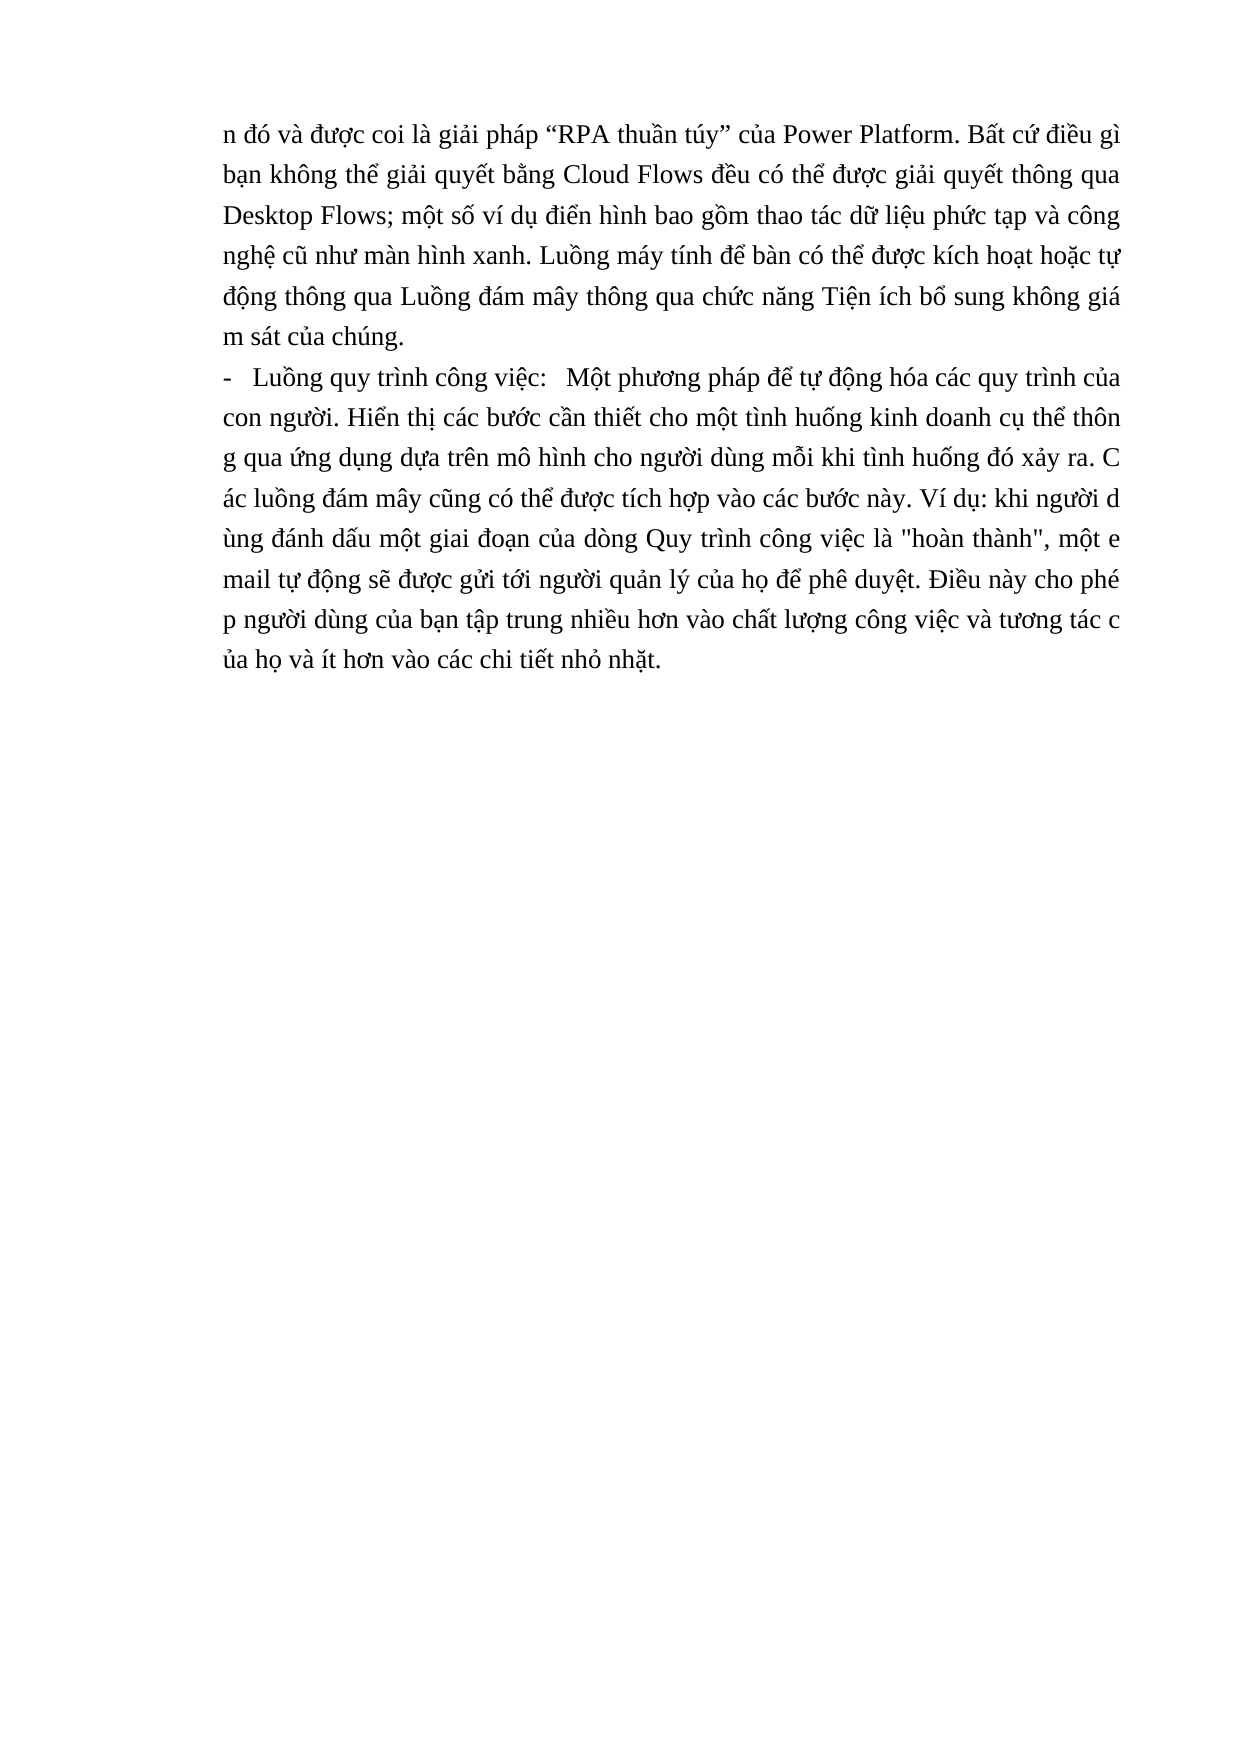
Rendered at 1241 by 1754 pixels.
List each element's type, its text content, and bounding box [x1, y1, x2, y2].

list Luồng quy trình công việc: Một phương pháp để tự động hóa các quy trình của con người. Hiển thị các bước cần thiết cho một tình huống kinh doanh cụ thể thông qua ứng dụng dựa trên mô hình cho người dùng mỗi khi tình huống đó xảy ra. Các luồng đám mây cũng có thể được tích hợp vào các bước này. Ví dụ: khi người dùng đánh dấu một giai đoạn của dòng Quy trình công việc là "hoàn thành", một email tự động sẽ được gửi tới người quản lý của họ để phê duyệt. Điều này cho phép người dùng của bạn tập trung nhiều hơn vào chất lượng công việc và tương tác của họ và ít hơn vào các chi tiết nhỏ nhặt. [223, 361, 1122, 675]
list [223, 118, 1122, 351]
